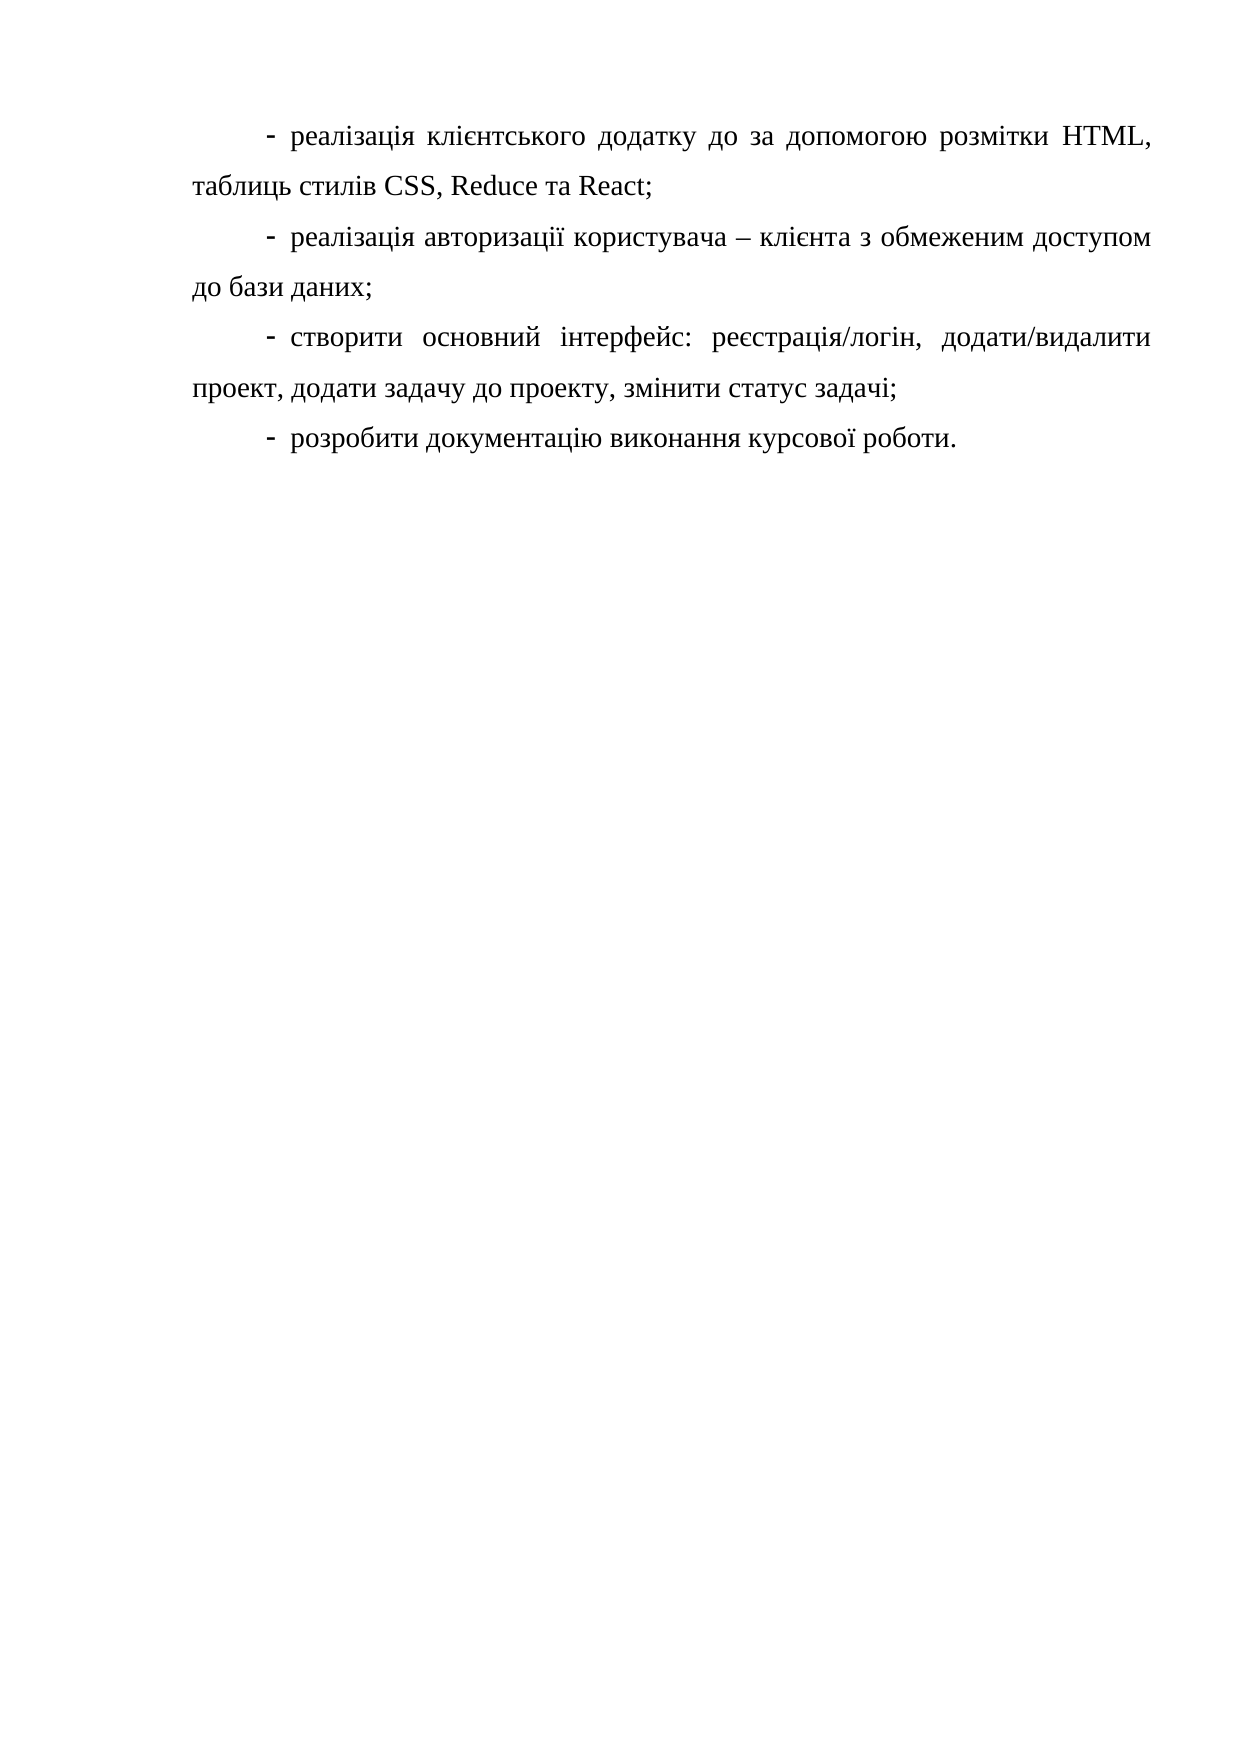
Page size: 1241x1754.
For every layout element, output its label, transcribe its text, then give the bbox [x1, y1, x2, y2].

text реалізація клієнтського додатку до за допомогою розмітки HTML, таблиць стилів CSS, Reduce та React; [192, 118, 1152, 202]
text розробити документацію виконання курсової роботи. [192, 420, 1152, 454]
text створити основний інтерфейс: реєстрація/логін, додати/видалити проект, додати задачу до проекту, змінити статус задачі; [192, 319, 1152, 403]
text реалізація авторизації користувача – клієнта з обмеженим доступом до бази даних; [192, 219, 1152, 303]
